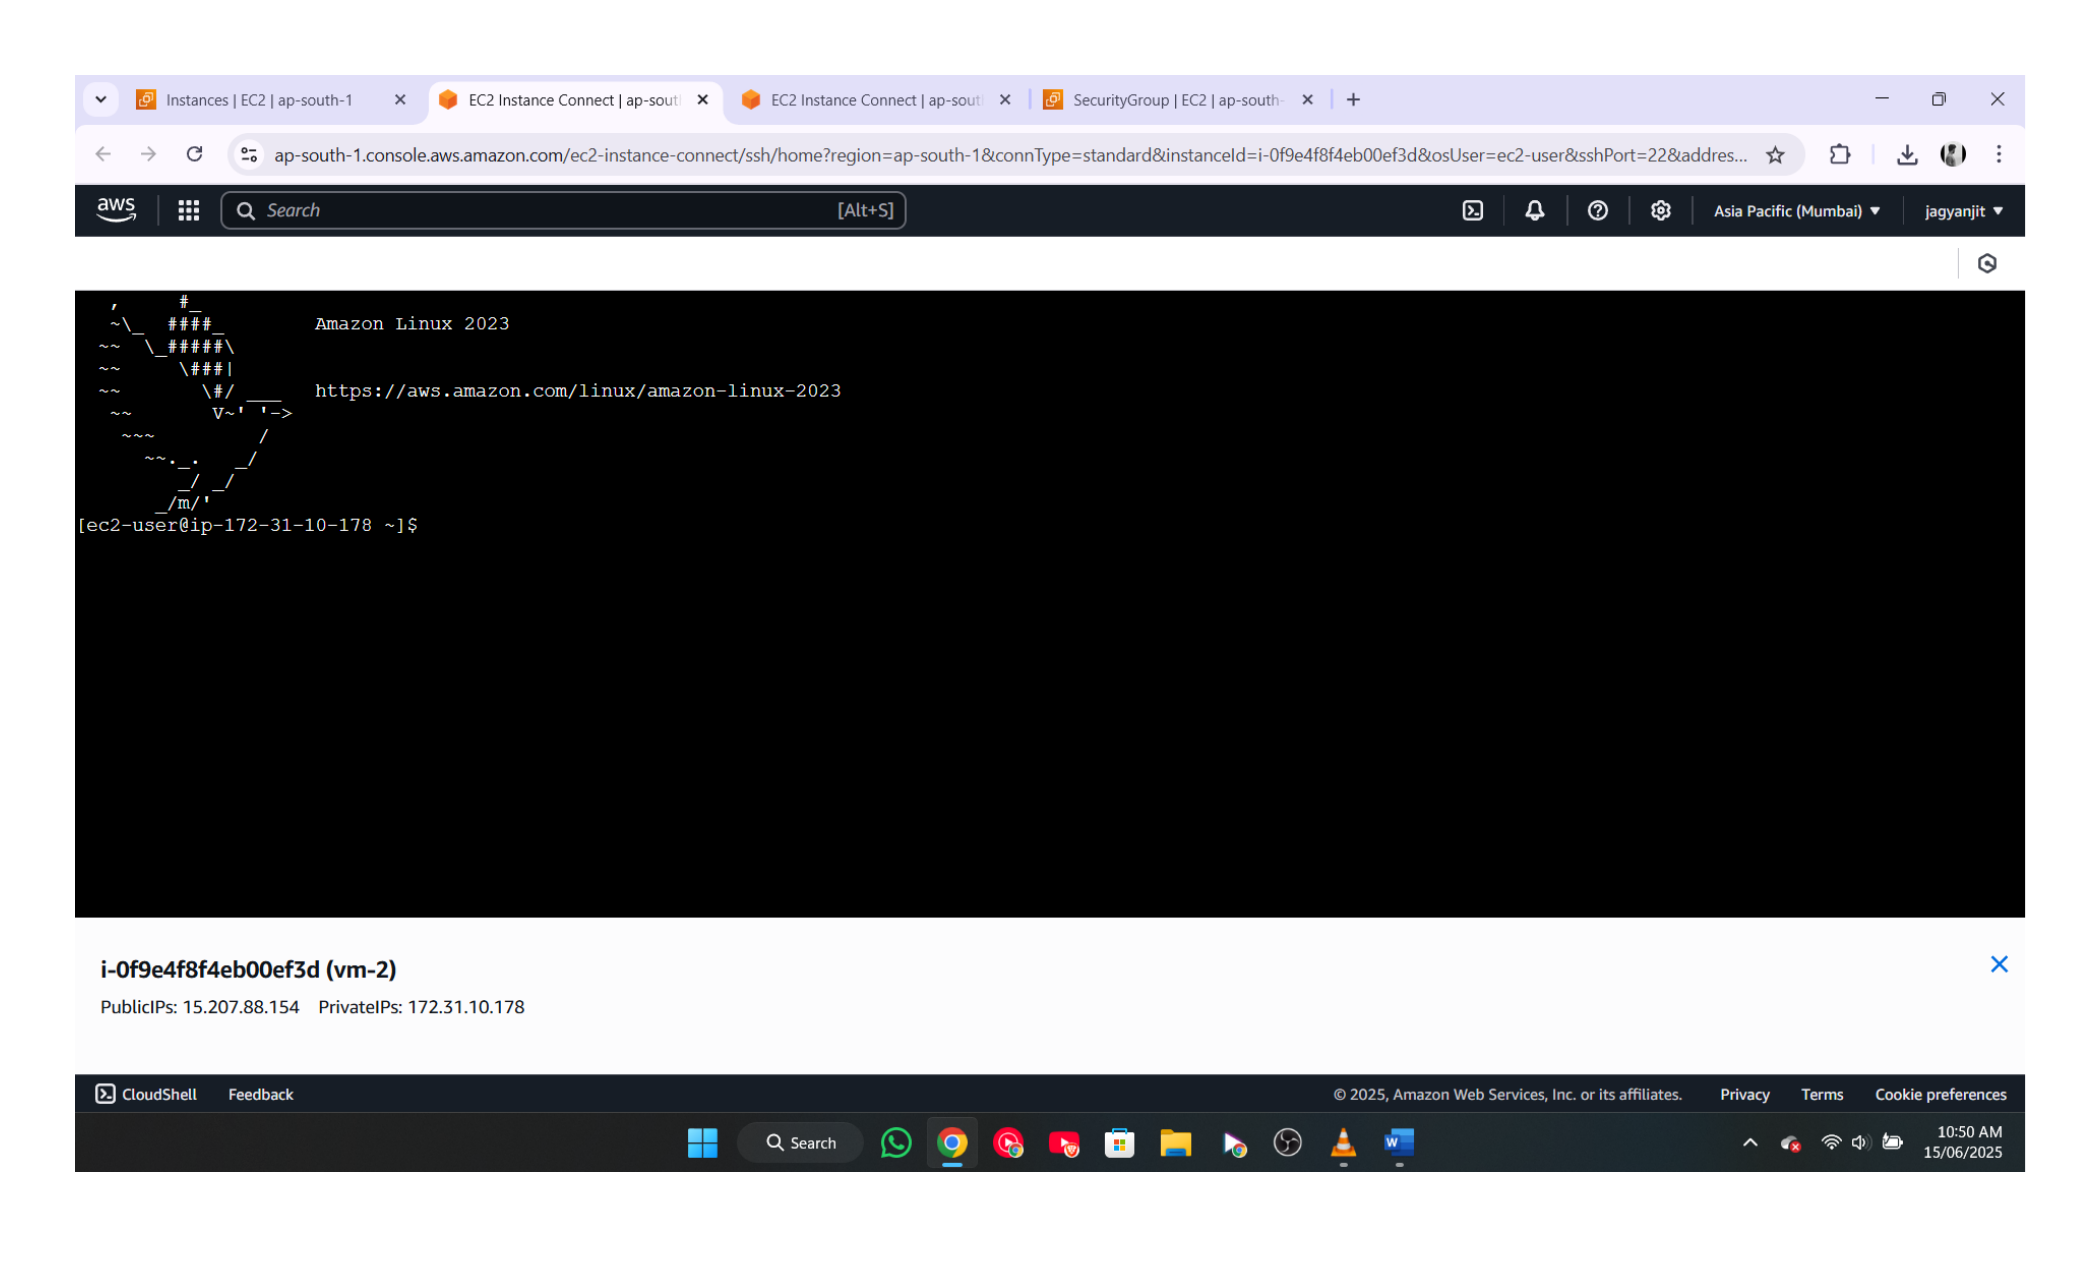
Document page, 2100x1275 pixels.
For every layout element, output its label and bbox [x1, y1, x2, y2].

picture [75, 75, 2026, 1172]
